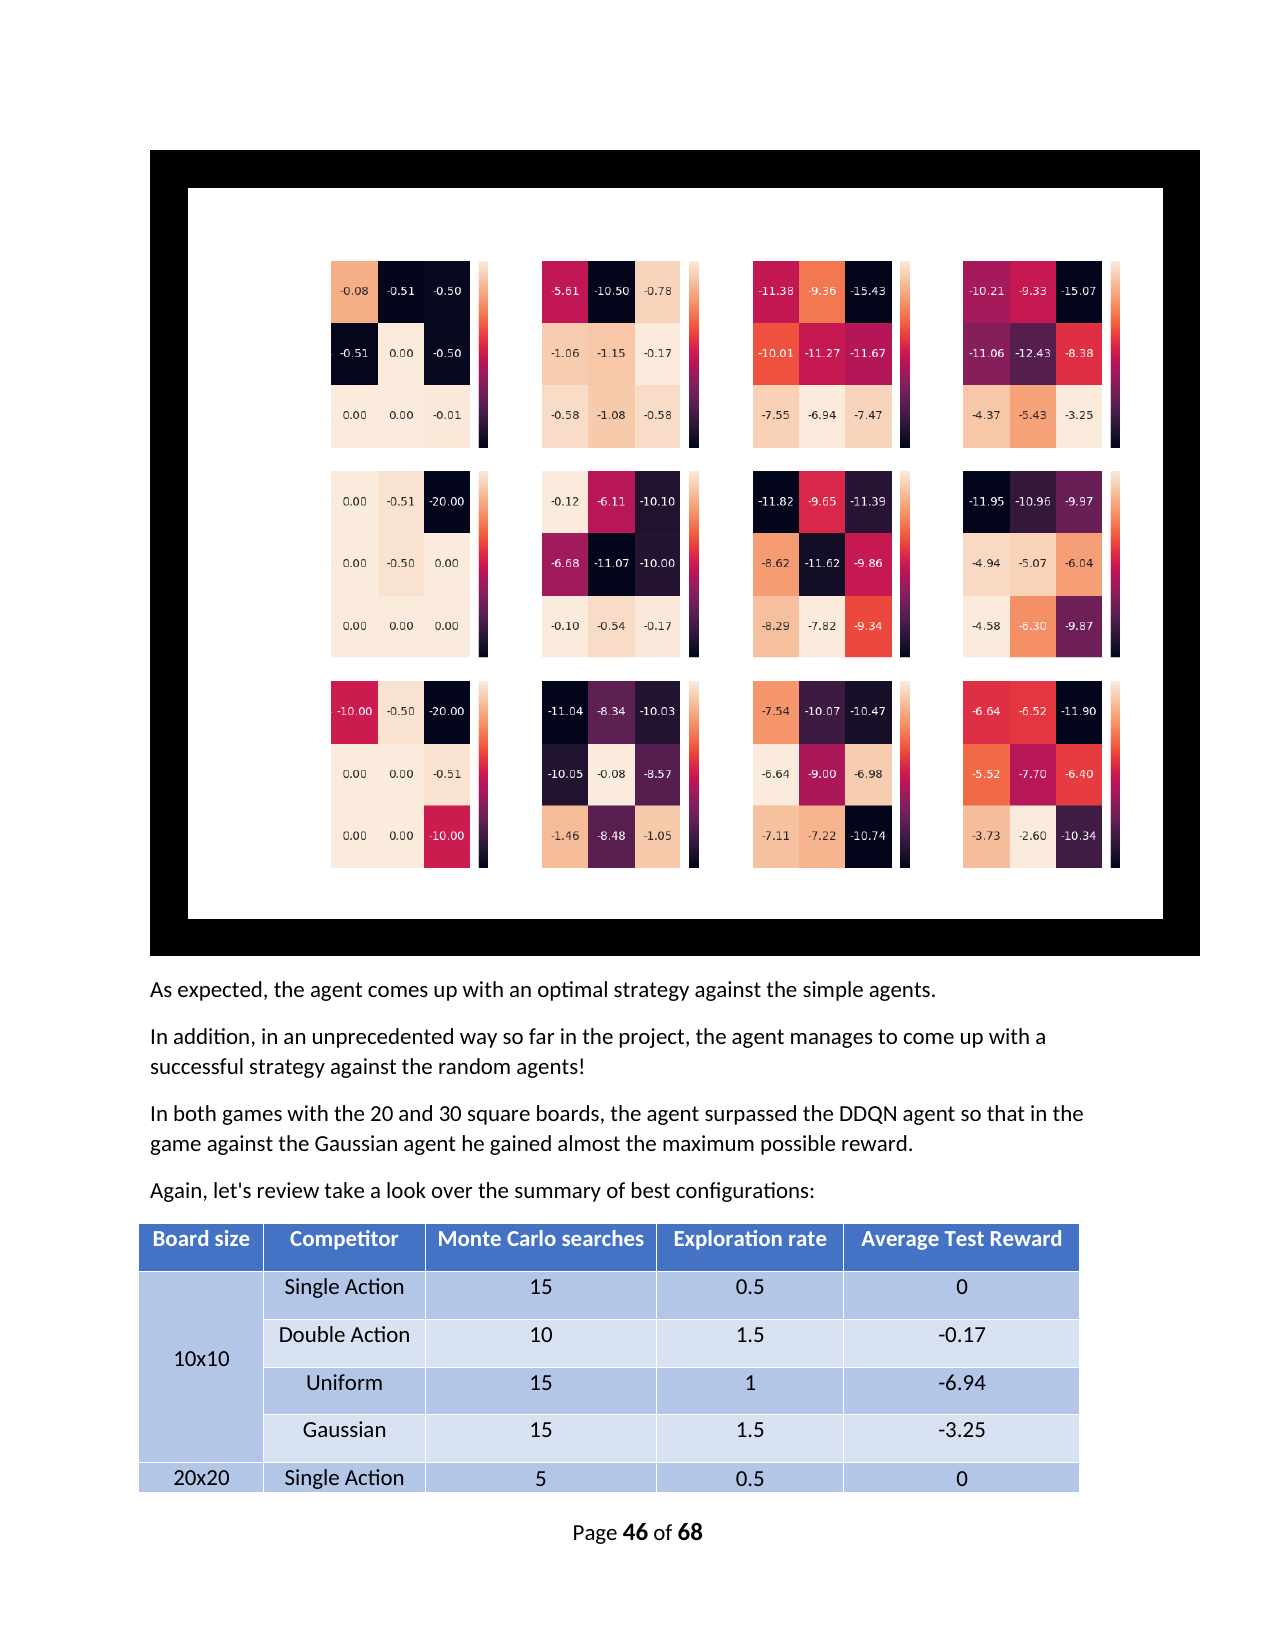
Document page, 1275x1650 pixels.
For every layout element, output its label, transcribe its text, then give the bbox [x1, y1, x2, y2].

table_cell 10 [426, 1320, 656, 1367]
table_header Monte Carlo searches [426, 1224, 656, 1271]
table_cell 15 [426, 1415, 656, 1462]
table_cell 15 [426, 1272, 656, 1319]
table_cell Double Action [264, 1320, 425, 1367]
table_header Competitor [264, 1224, 425, 1271]
table_cell 1.5 [657, 1415, 843, 1462]
text As expected, the agent comes up with an optimal strategy against the simple agents. [150, 975, 1125, 1003]
table_cell Uniform [264, 1368, 425, 1414]
picture [188, 188, 1163, 919]
table_cell 0.5 [657, 1463, 843, 1492]
text In addition, in an unprecedented way so far in the project, the agent manages to come up with a successful strategy against the random agents! [150, 1022, 1125, 1080]
text Again, let's review take a look over the summary of best configurations: [150, 1176, 1125, 1204]
table_cell 20x20 [139, 1463, 263, 1492]
table_cell 0.5 [657, 1272, 843, 1319]
table_header Board size [139, 1224, 263, 1271]
table_cell Gaussian [264, 1415, 425, 1462]
table_cell 0 [844, 1463, 1079, 1492]
table_header Average Test Reward [844, 1224, 1079, 1271]
table_cell 10x10 [139, 1272, 263, 1462]
table_cell 5 [426, 1463, 656, 1492]
table_cell -3.25 [844, 1415, 1079, 1462]
table_cell Single Action [264, 1272, 425, 1319]
text In both games with the 20 and 30 square boards, the agent surpassed the DDQN agent so that in the game against the Gaussian agent he gained almost the maximum possible reward. [150, 1099, 1125, 1157]
table_cell 1 [657, 1368, 843, 1414]
table_cell 15 [426, 1368, 656, 1414]
table_cell -6.94 [844, 1368, 1079, 1414]
table_cell Single Action [264, 1463, 425, 1492]
table_header Exploration rate [657, 1224, 843, 1271]
table_cell -0.17 [844, 1320, 1079, 1367]
table_cell 1.5 [657, 1320, 843, 1367]
table_cell 0 [844, 1272, 1079, 1319]
